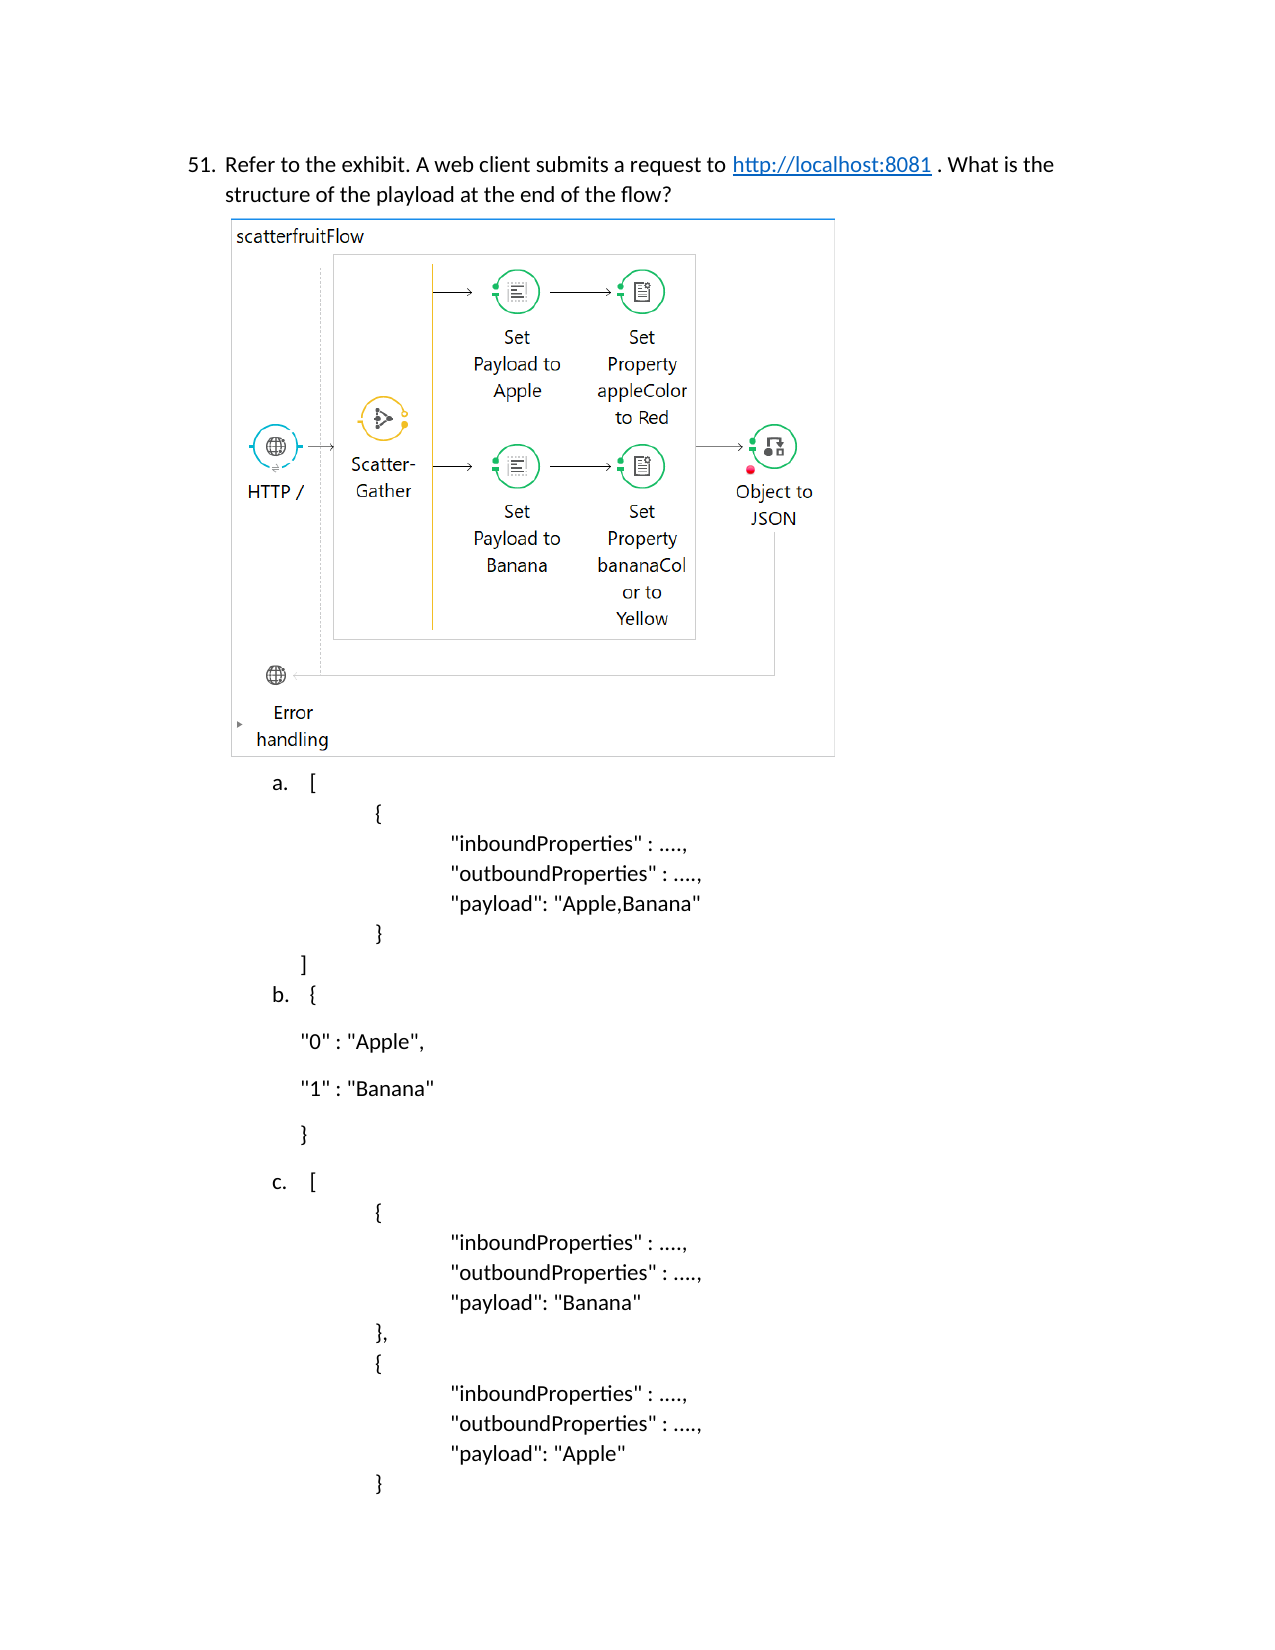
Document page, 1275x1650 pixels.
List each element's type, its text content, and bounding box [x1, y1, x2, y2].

list "inboundProperties" : ...., [300, 829, 1125, 857]
list ] [300, 950, 1125, 978]
list }, [300, 1318, 1125, 1346]
picture [225, 210, 852, 767]
list "outboundProperties" : ...., [300, 1258, 1125, 1286]
text } [262, 1121, 1125, 1148]
list "outboundProperties" : ...., [300, 859, 1125, 887]
list "inboundProperties" : ...., [300, 1379, 1125, 1407]
list [ [272, 1167, 1125, 1195]
list "inboundProperties" : ...., [300, 1228, 1125, 1256]
list [ [272, 768, 1125, 796]
list "payload": "Apple" [300, 1439, 1125, 1467]
list { [272, 980, 1125, 1008]
list { [300, 799, 1125, 827]
text "0" : "Apple", [262, 1027, 1125, 1055]
list "payload": "Banana" [300, 1288, 1125, 1316]
list } [300, 1469, 1125, 1497]
list { [300, 1198, 1125, 1226]
list } [300, 919, 1125, 947]
list { [300, 1349, 1125, 1377]
list "outboundProperties" : ...., [300, 1409, 1125, 1437]
text "1" : "Banana" [262, 1074, 1125, 1102]
list "payload": "Apple,Banana" [300, 889, 1125, 917]
